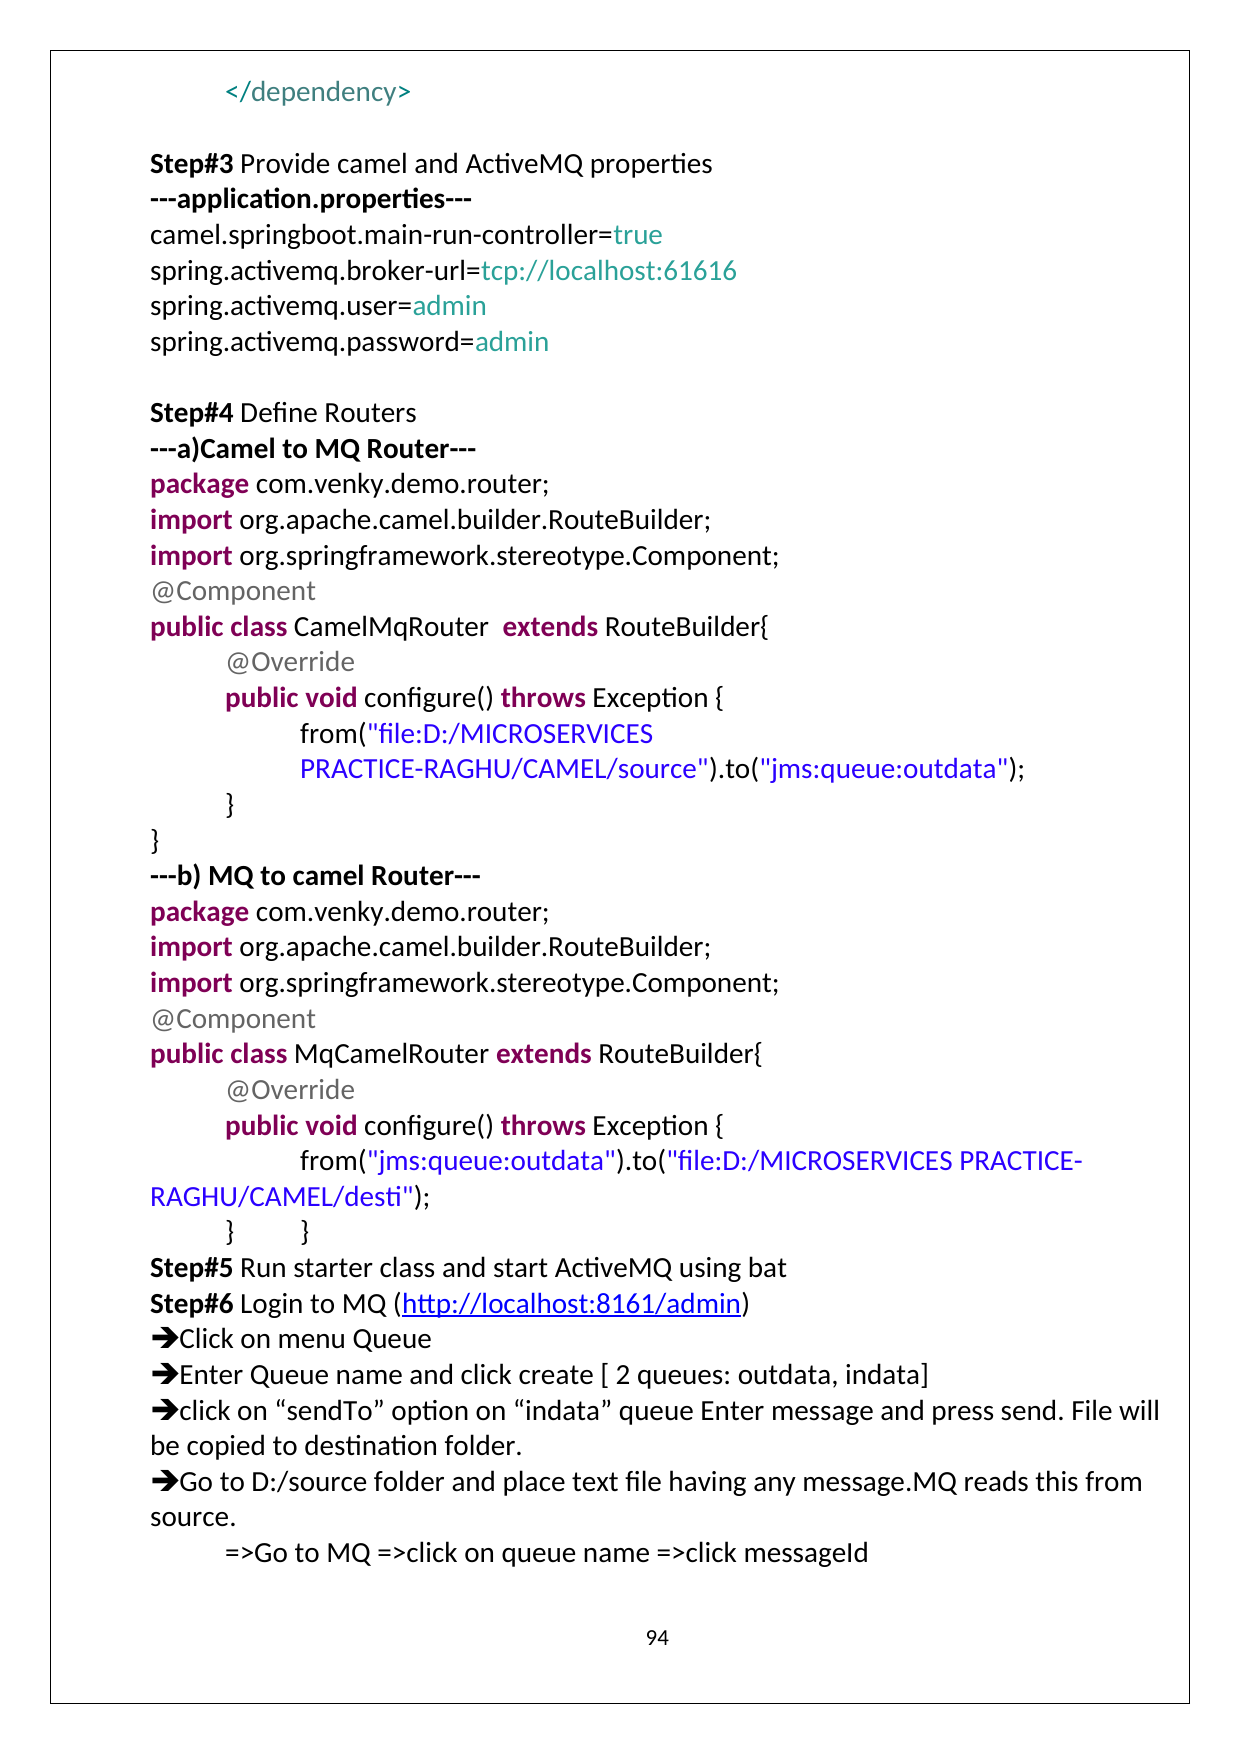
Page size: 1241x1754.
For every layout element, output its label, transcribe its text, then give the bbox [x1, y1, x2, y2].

text from("file:D:/MICROSERVICES PRACTICE-RAGHU/CAMEL/source").to("jms:queue:outdata"); [300, 715, 1164, 786]
text } } [150, 1213, 1164, 1249]
text ---application.properties--- [150, 180, 1164, 216]
text Step#4 Define Routers [150, 394, 1164, 430]
text Step#6 Login to MQ (http://localhost:8161/admin) [150, 1285, 1164, 1320]
text </dependency> [150, 73, 1164, 109]
text Step#5 Run starter class and start ActiveMQ using bat [150, 1249, 1164, 1285]
text ---a)Camel to MQ Router--- [150, 430, 1164, 465]
text Click on menu Queue [150, 1320, 1164, 1356]
text click on “sendTo” option on “indata” queue Enter message and press send. File will be copied to destination folder. [150, 1392, 1164, 1463]
text =>Go to MQ =>click on queue name =>click messageId [150, 1534, 1164, 1570]
text } [150, 822, 1164, 857]
text spring.activemq.password=admin [150, 323, 1164, 358]
text ---b) MQ to camel Router--- [150, 857, 1164, 893]
text spring.activemq.broker-url=tcp://localhost:61616 [150, 252, 1164, 287]
text public void configure() throws Exception { [150, 1107, 1164, 1142]
text public class CamelMqRouter extends RouteBuilder{ [150, 608, 1164, 643]
text public class MqCamelRouter extends RouteBuilder{ [150, 1035, 1164, 1071]
text package com.venky.demo.router; [150, 465, 1164, 501]
text Step#3 Provide camel and ActiveMQ properties [150, 145, 1164, 180]
text @Component [150, 572, 1164, 608]
text Go to D:/source folder and place text file having any message.MQ reads this from source. [150, 1463, 1164, 1534]
text @Component [150, 1000, 1164, 1035]
text @Override [150, 1071, 1164, 1107]
text from("jms:queue:outdata").to("file:D:/MICROSERVICES PRACTICE-RAGHU/CAMEL/desti"); [150, 1142, 1164, 1213]
text package com.venky.demo.router; [150, 893, 1164, 928]
text spring.activemq.user=admin [150, 287, 1164, 323]
text camel.springboot.main-run-controller=true [150, 216, 1164, 252]
text import org.apache.camel.builder.RouteBuilder; [150, 501, 1164, 537]
text import org.springframework.stereotype.Component; [150, 537, 1164, 572]
text } [150, 786, 1164, 822]
text @Override [150, 643, 1164, 679]
text import org.springframework.stereotype.Component; [150, 964, 1164, 1000]
text Enter Queue name and click create [ 2 queues: outdata, indata] [150, 1356, 1164, 1392]
text import org.apache.camel.builder.RouteBuilder; [150, 928, 1164, 964]
text public void configure() throws Exception { [150, 679, 1164, 715]
